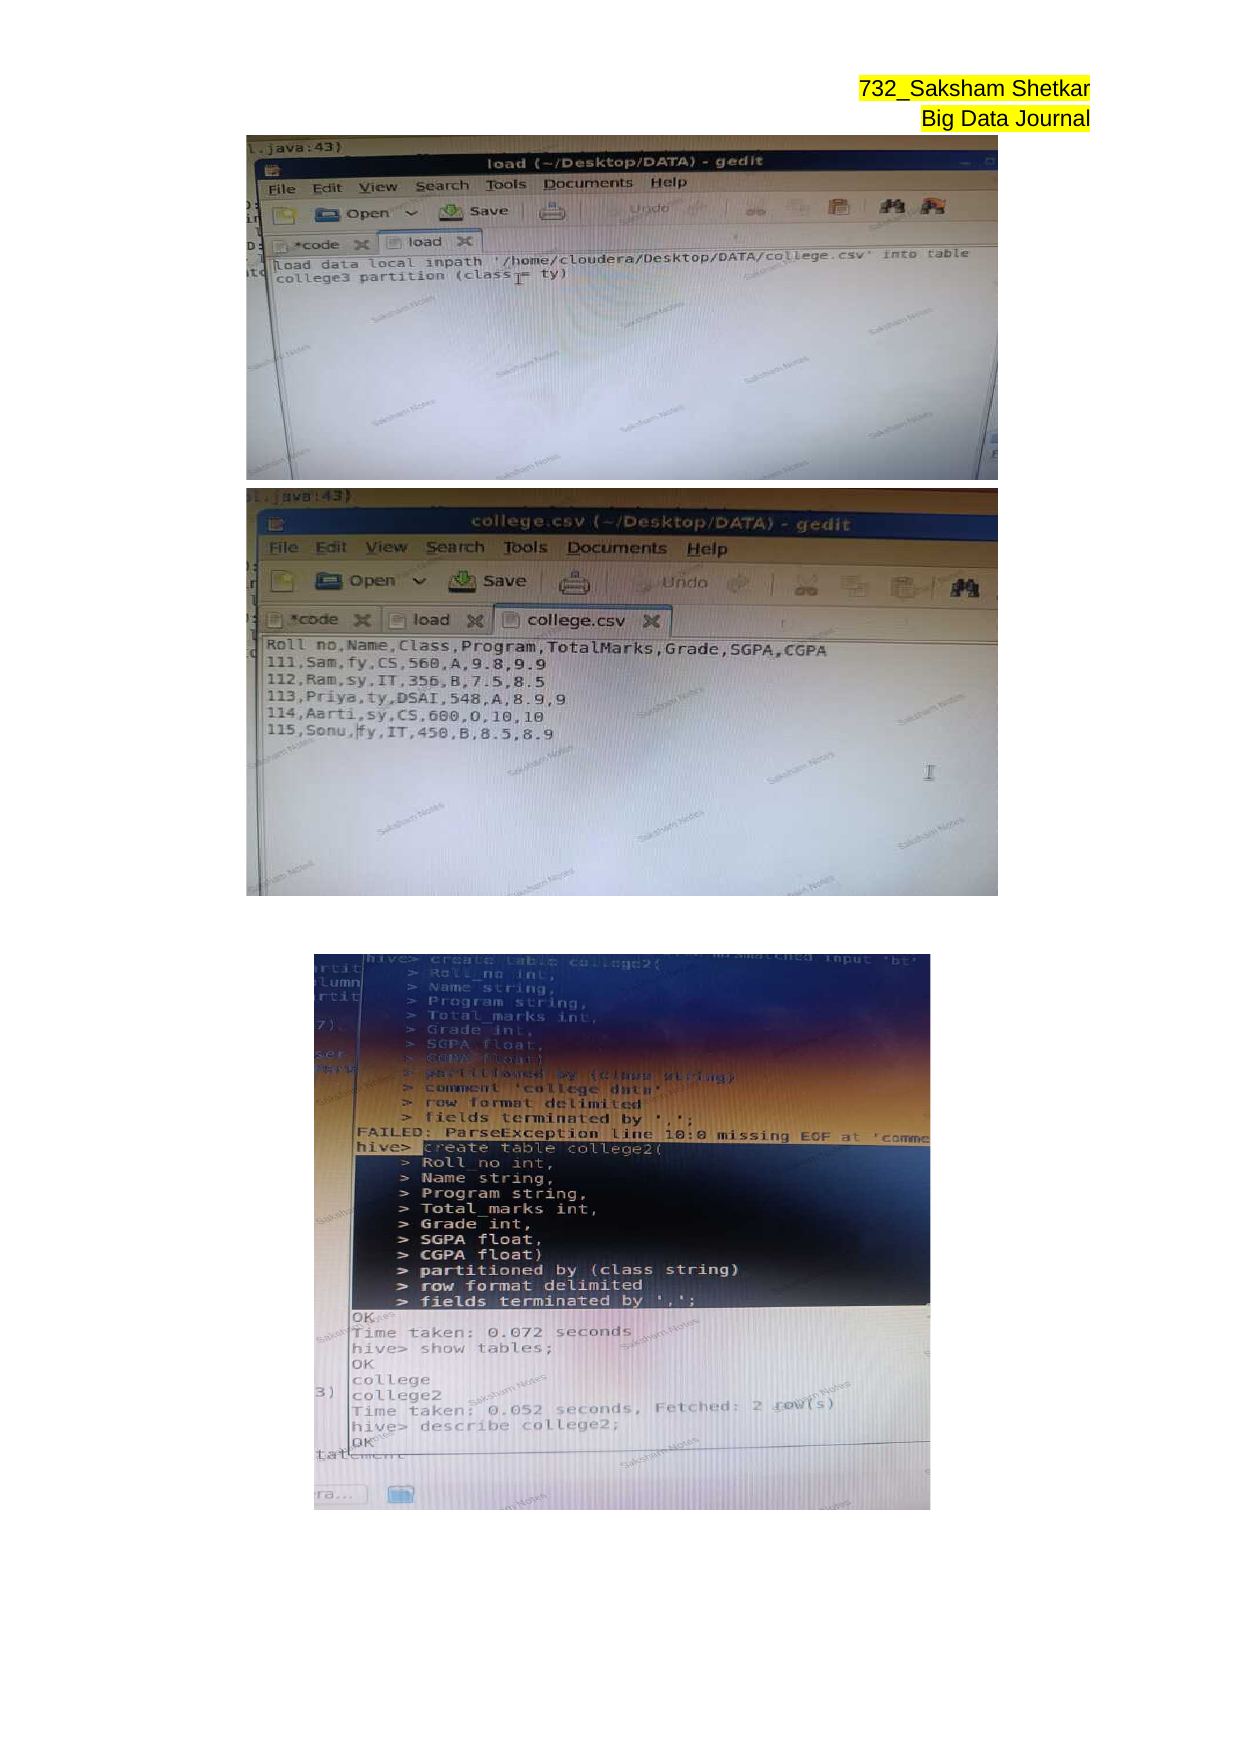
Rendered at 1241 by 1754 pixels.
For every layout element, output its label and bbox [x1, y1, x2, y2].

picture [246, 135, 998, 480]
picture [314, 954, 931, 1510]
picture [246, 488, 998, 896]
